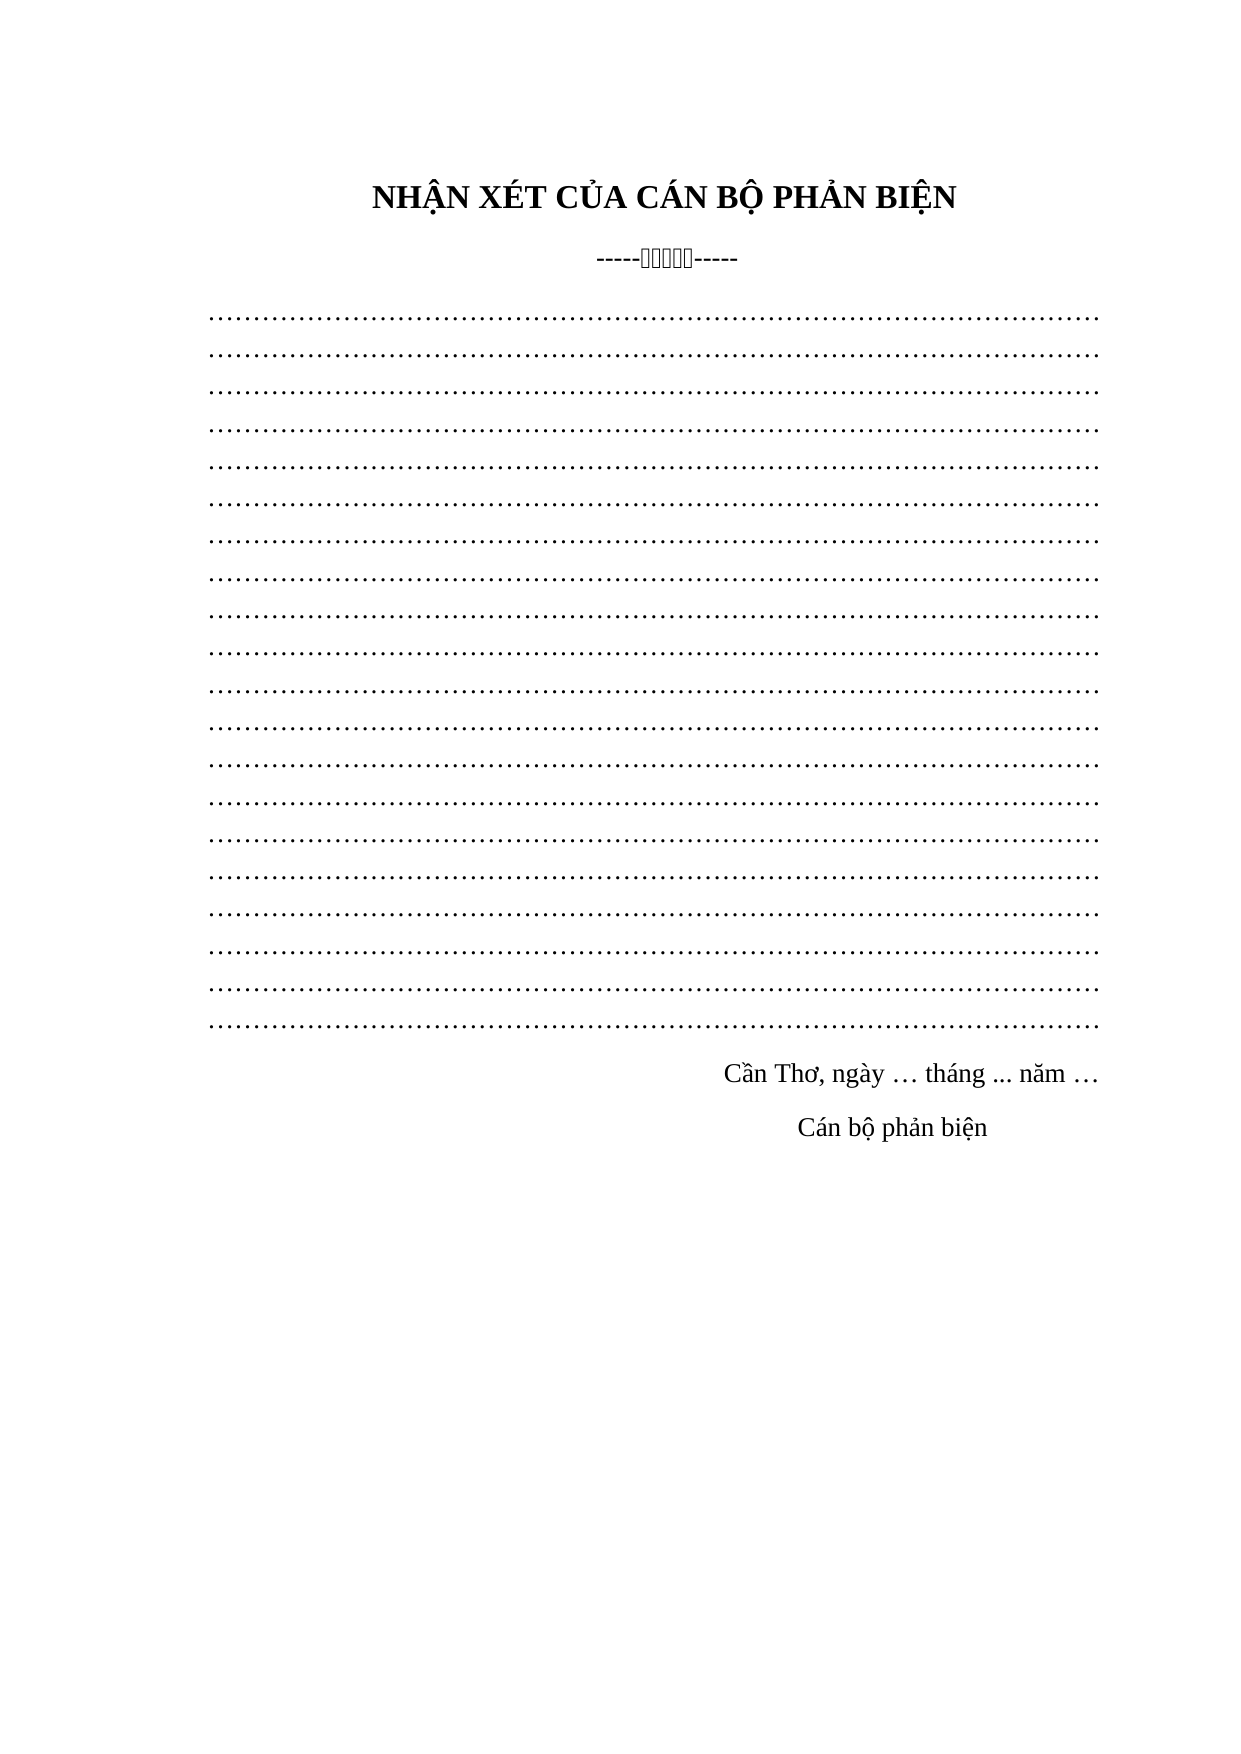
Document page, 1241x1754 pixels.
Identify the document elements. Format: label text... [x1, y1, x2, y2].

text ---------- [207, 240, 1127, 275]
text Cán bộ phản biện [797, 1111, 1122, 1142]
text ……………………………………………………………………………………………………………………………………………………………………………………………………………………………………………………………………………………………………………………………………………………………………………………………………………………………………………………………………………………………………………………………………………………………………………………………………………………………………………………………………………………………………………………………………………………………………………………………………………………………………………………………………………………………………………………………………………………………………………………………………………………………………………………………………………………………………………………………………………………………………………………………………………………………………………………………………………………………………………………………………………………………………………………………………………………………………………………………………………………………………………………………………………………………………………………………………………………………………………………………………………………………………………………………………………………………………………………………………………………………… [207, 295, 1122, 1034]
text NHẬN XÉT CỦA CÁN BỘ PHẢN BIỆN [207, 177, 1122, 216]
text Cần Thơ, ngày … tháng ... năm … [724, 1057, 1122, 1088]
